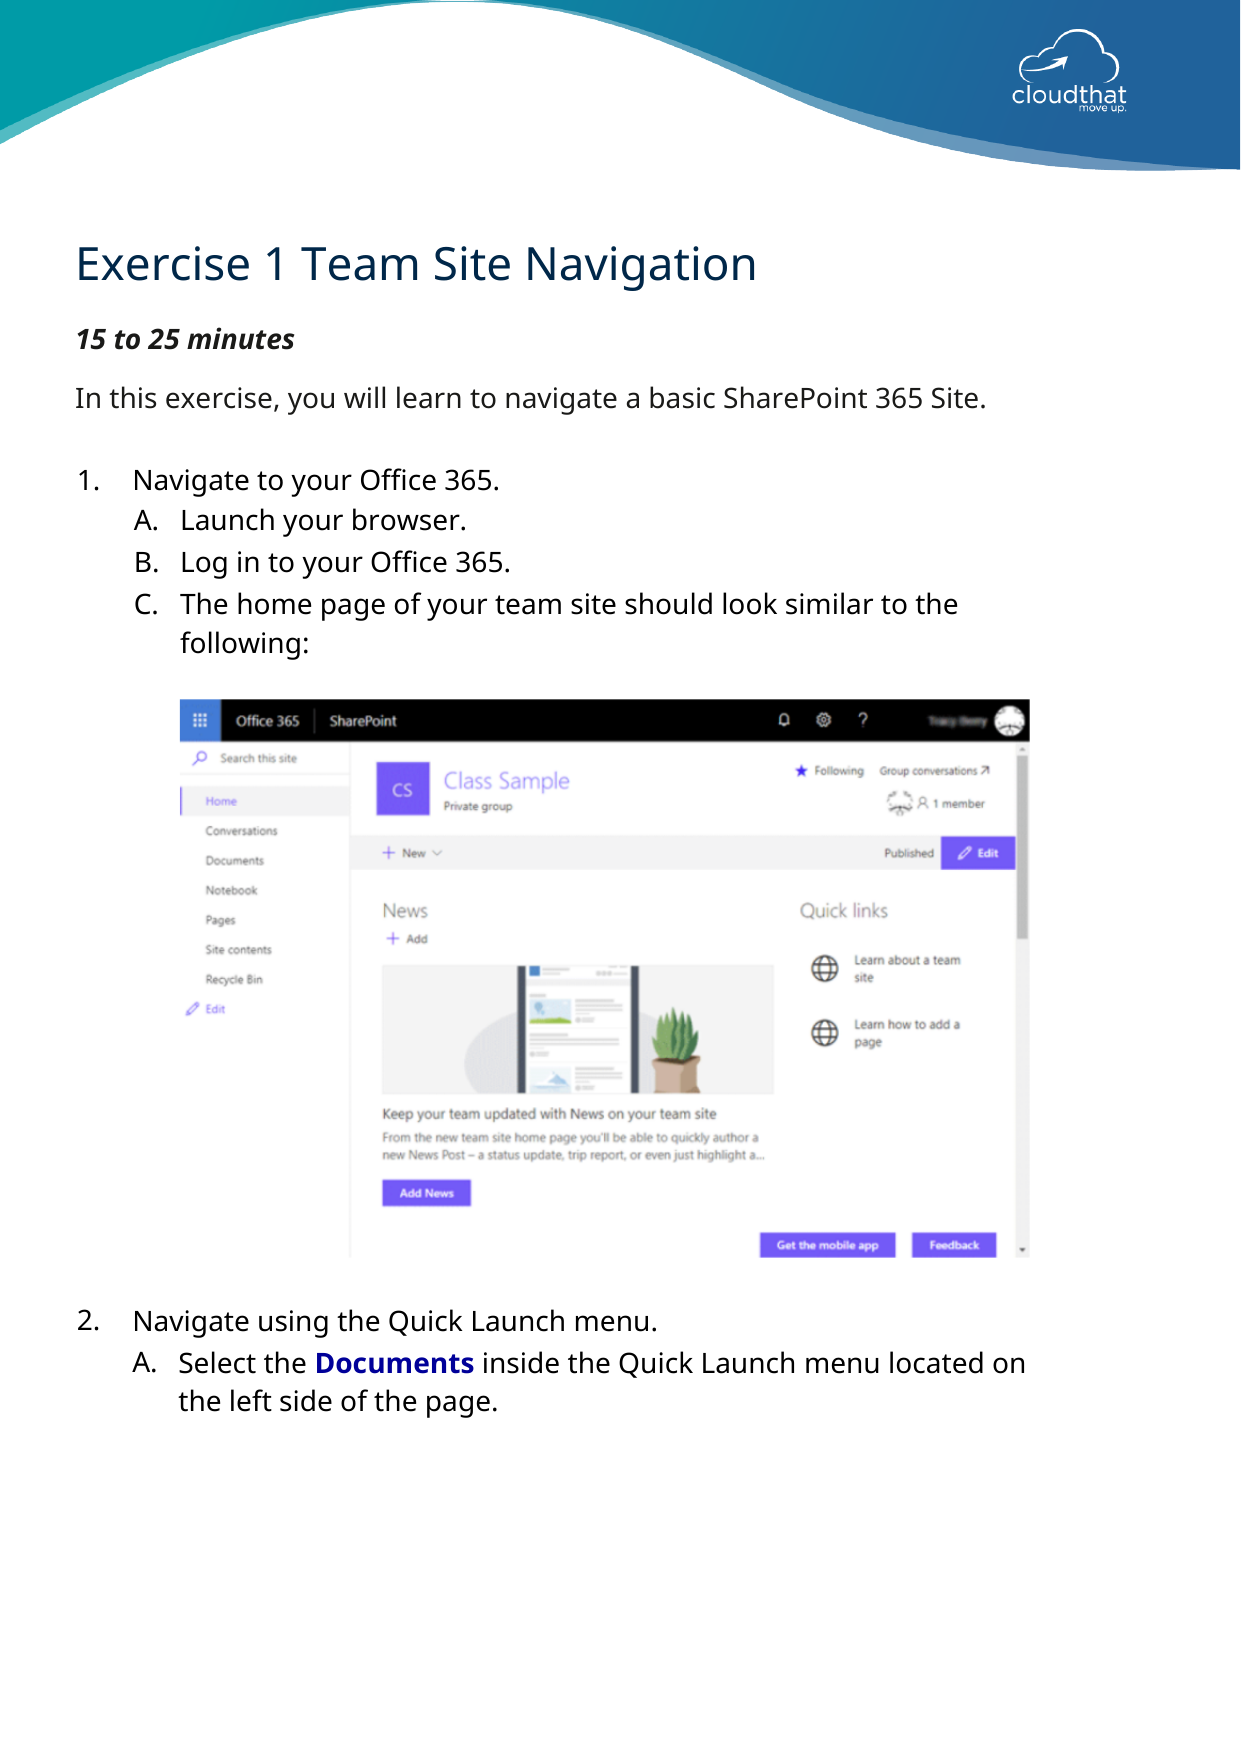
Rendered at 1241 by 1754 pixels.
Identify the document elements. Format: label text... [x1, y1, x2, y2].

text In this exercise, you will learn to navigate a basic SharePoint 365 Site. [75, 378, 1165, 417]
table_header Navigate to your Office 365. [130, 458, 1240, 1299]
table_cell 2. [75, 1299, 130, 1424]
text 15 to 25 minutes [75, 319, 1165, 357]
picture [179, 699, 1030, 1259]
table_cell Navigate using the Quick Launch menu. [130, 1299, 1240, 1424]
picture [0, 0, 1241, 171]
subtitle Exercise 1 Team Site Navigation [75, 232, 1165, 294]
table_header 1. [75, 458, 130, 1299]
